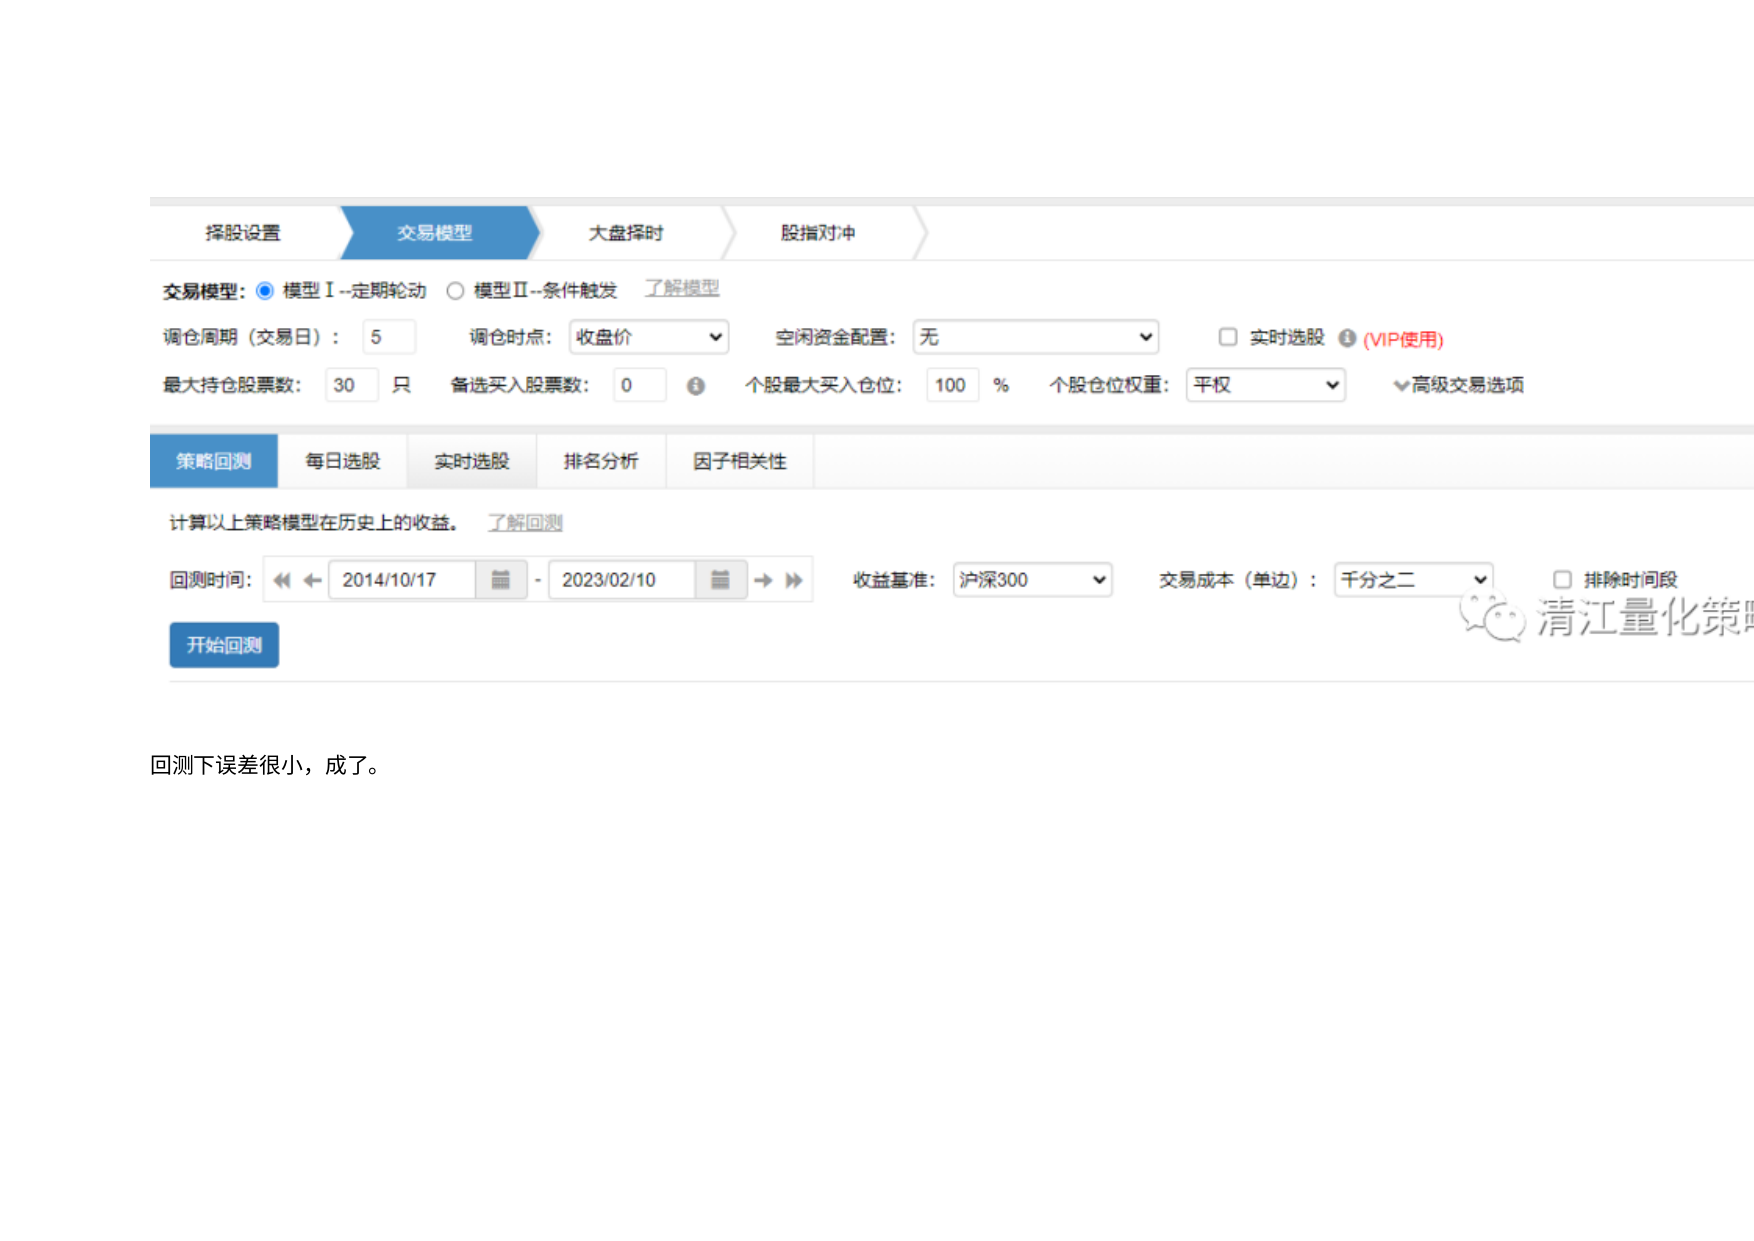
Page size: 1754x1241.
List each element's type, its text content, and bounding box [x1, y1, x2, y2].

picture [150, 197, 1754, 692]
text 回测下误差很小，成了。 [150, 748, 1604, 780]
